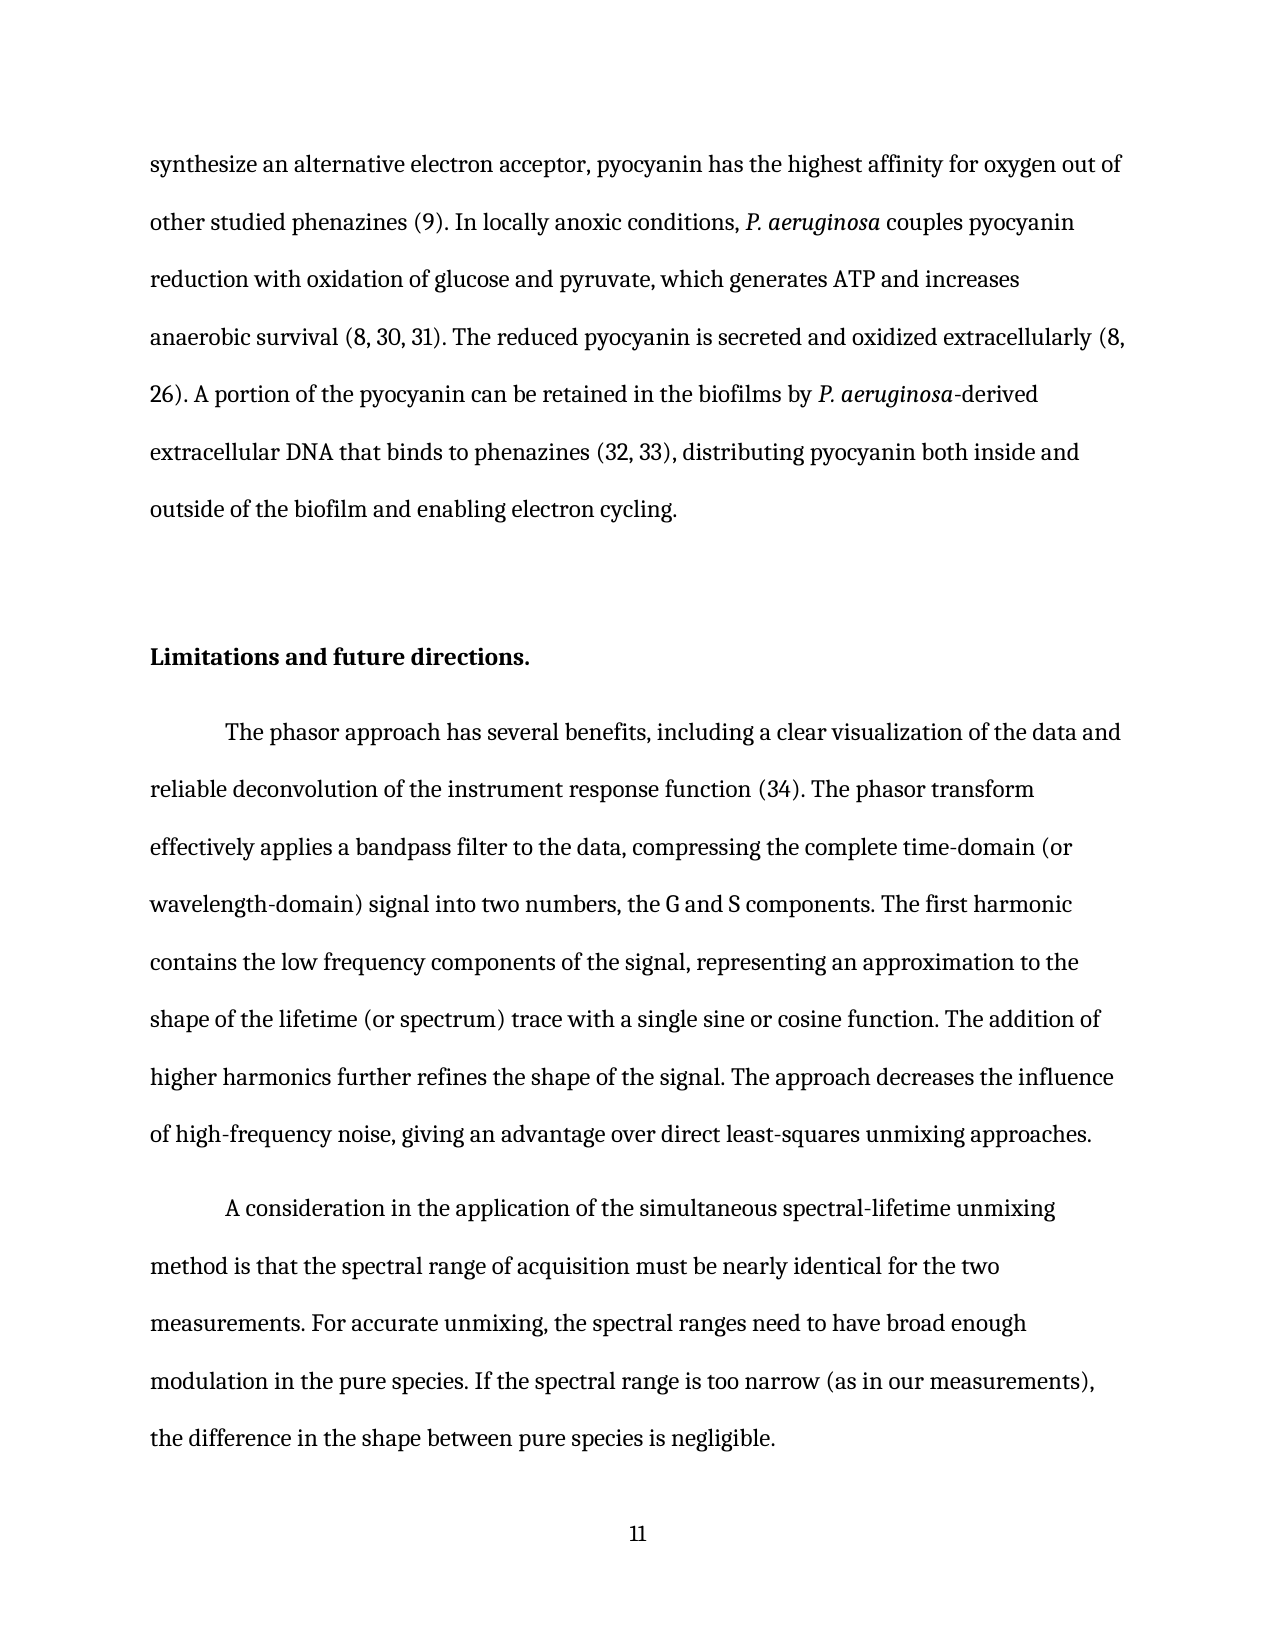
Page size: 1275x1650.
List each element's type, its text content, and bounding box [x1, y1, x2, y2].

text The phasor approach has several benefits, including a clear visualization of the data and reliable deconvolution of the instrument response function (34). The phasor transform effectively applies a bandpass filter to the data, compressing the complete time-domain (or wavelength-domain) signal into two numbers, the G and S components. The first harmonic contains the low frequency components of the signal, representing an approximation to the shape of the lifetime (or spectrum) trace with a single sine or cosine function. The addition of higher harmonics further refines the shape of the signal. The approach decreases the influence of high-frequency noise, giving an advantage over direct least-squares unmixing approaches. [150, 717, 1125, 1149]
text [150, 150, 1125, 524]
text Limitations and future directions. [150, 643, 1125, 672]
text A consideration in the application of the simultaneous spectral-lifetime unmixing method is that the spectral range of acquisition must be nearly identical for the two measurements. For accurate unmixing, the spectral ranges need to have broad enough modulation in the pure species. If the spectral range is too narrow (as in our measurements), the difference in the shape between pure species is negligible. [150, 1194, 1125, 1453]
